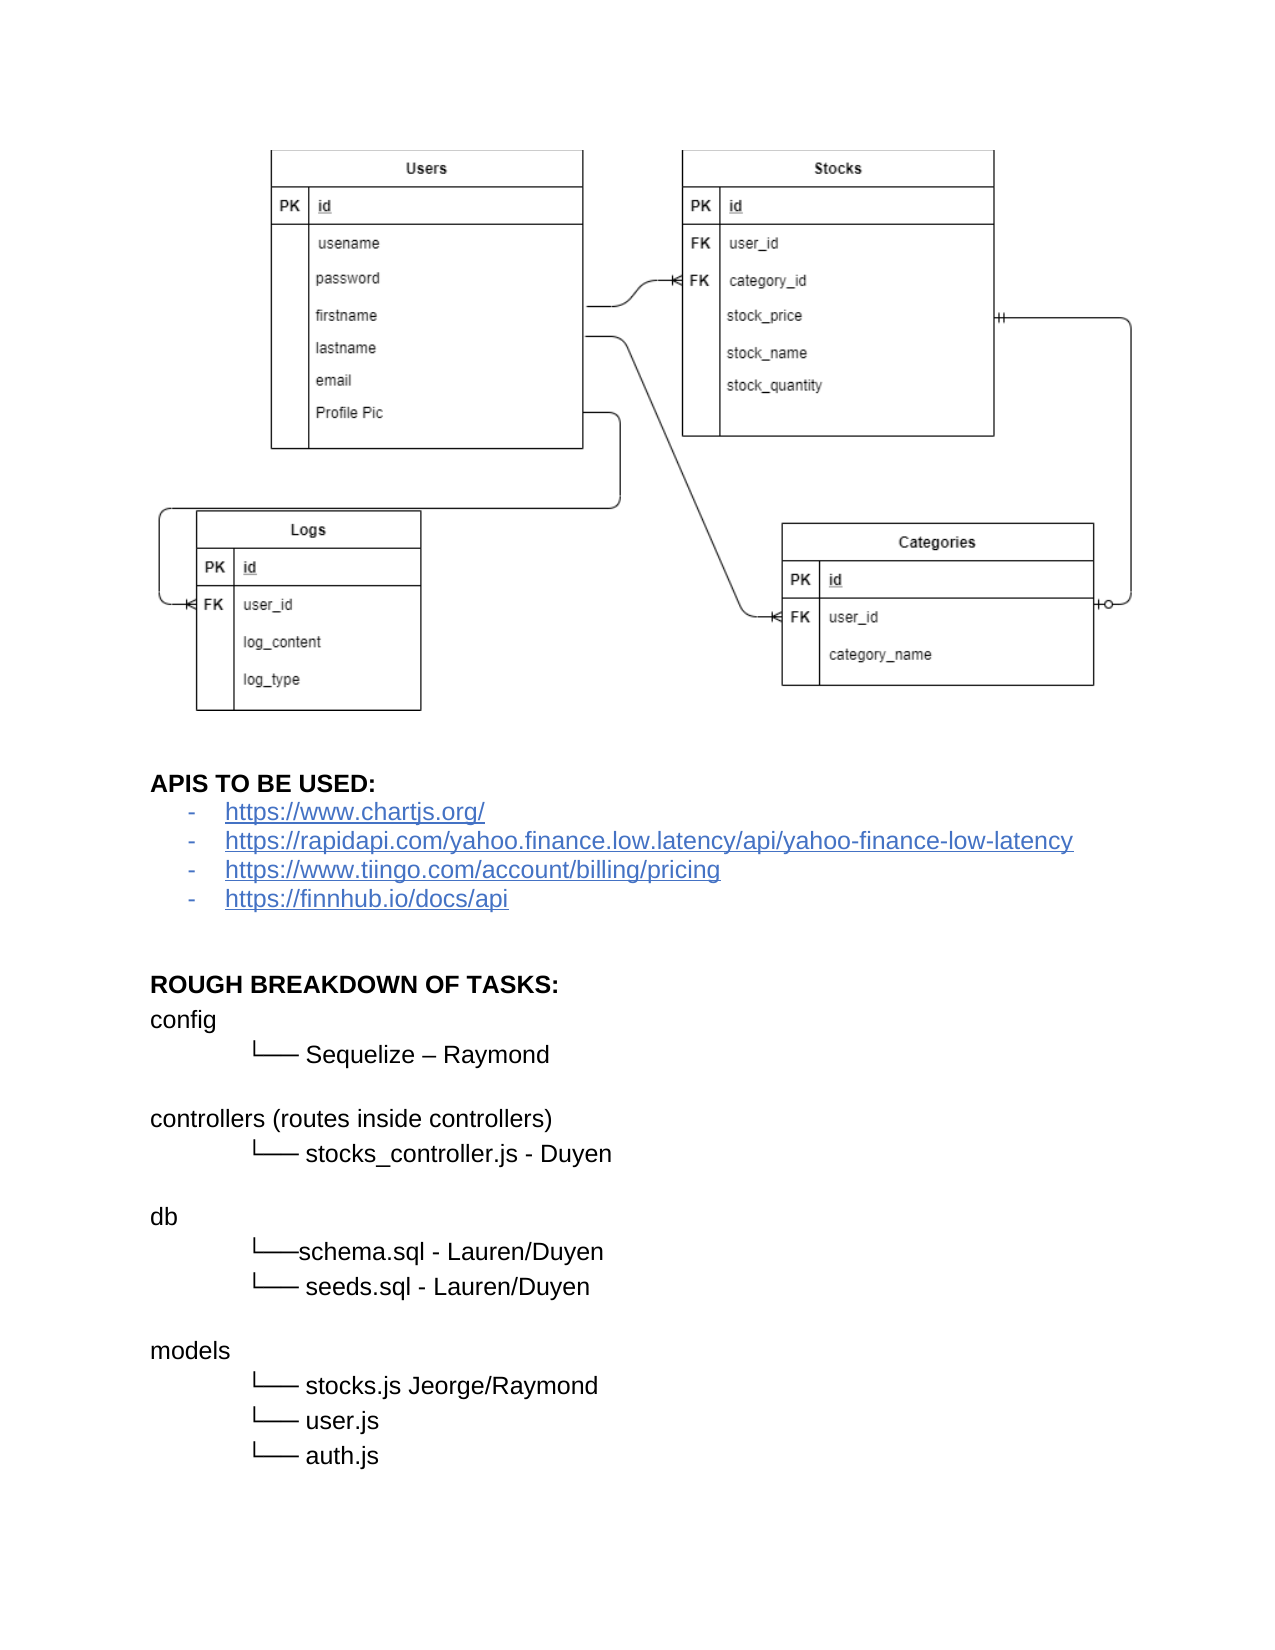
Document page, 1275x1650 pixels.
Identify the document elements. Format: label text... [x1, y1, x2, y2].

text APIS TO BE USED: [150, 768, 1125, 797]
text └── auth.js [150, 1441, 1125, 1470]
text config [150, 1005, 1125, 1033]
list https://www.chartjs.org/ [187, 797, 1125, 826]
text └── seeds.sql - Lauren/Duyen [150, 1272, 1125, 1301]
text ROUGH BREAKDOWN OF TASKS: [150, 970, 1125, 998]
list https://www.tiingo.com/account/billing/pricing [187, 855, 1125, 883]
text db [150, 1202, 1125, 1231]
text models [150, 1307, 1125, 1365]
text controllers (routes inside controllers) [150, 1075, 1125, 1132]
text └──schema.sql - Lauren/Duyen [150, 1237, 1125, 1266]
text └── stocks_controller.js - Duyen [150, 1138, 1125, 1196]
list https://finnhub.io/docs/api [187, 883, 1125, 912]
text └── user.js [150, 1406, 1125, 1435]
list https://rapidapi.com/yahoo.finance.low.latency/api/yahoo-finance-low-latency [187, 826, 1125, 855]
picture [150, 150, 1143, 711]
text └── stocks.js Jeorge/Raymond [150, 1371, 1125, 1400]
text └── Sequelize – Raymond [150, 1040, 1125, 1068]
